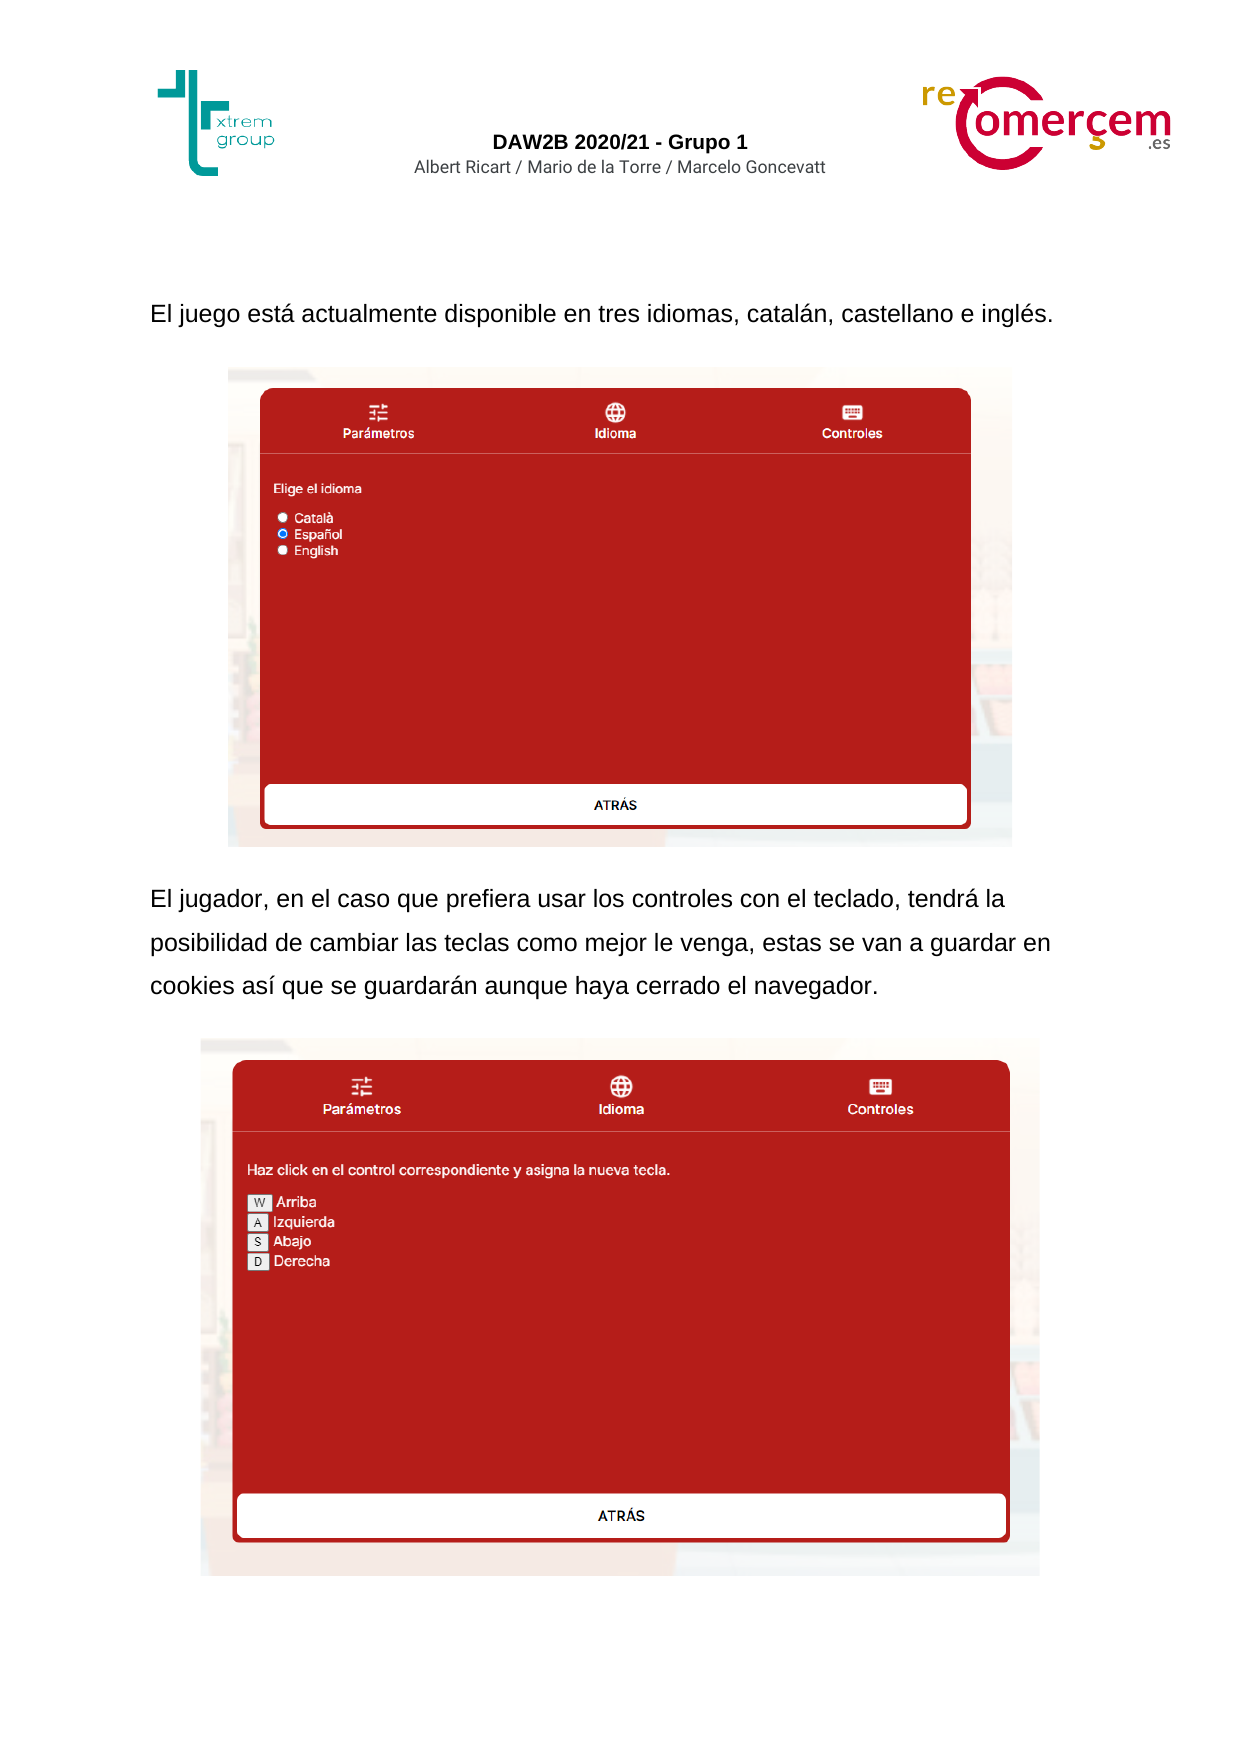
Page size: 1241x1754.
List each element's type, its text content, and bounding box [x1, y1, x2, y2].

picture [918, 67, 1175, 179]
picture [228, 367, 1013, 847]
text El juego está actualmente disponible en tres idiomas, catalán, castellano e inglés. [150, 256, 1090, 328]
picture [150, 64, 283, 183]
text El jugador, en el caso que prefiera usar los controles con el teclado, tendrá la posibilidad de cambiar las teclas como mejor le venga, estas se van a guardar en cookies así que se guardarán aunque haya cerrado el navegador. [150, 884, 1090, 999]
picture [200, 1038, 1040, 1576]
